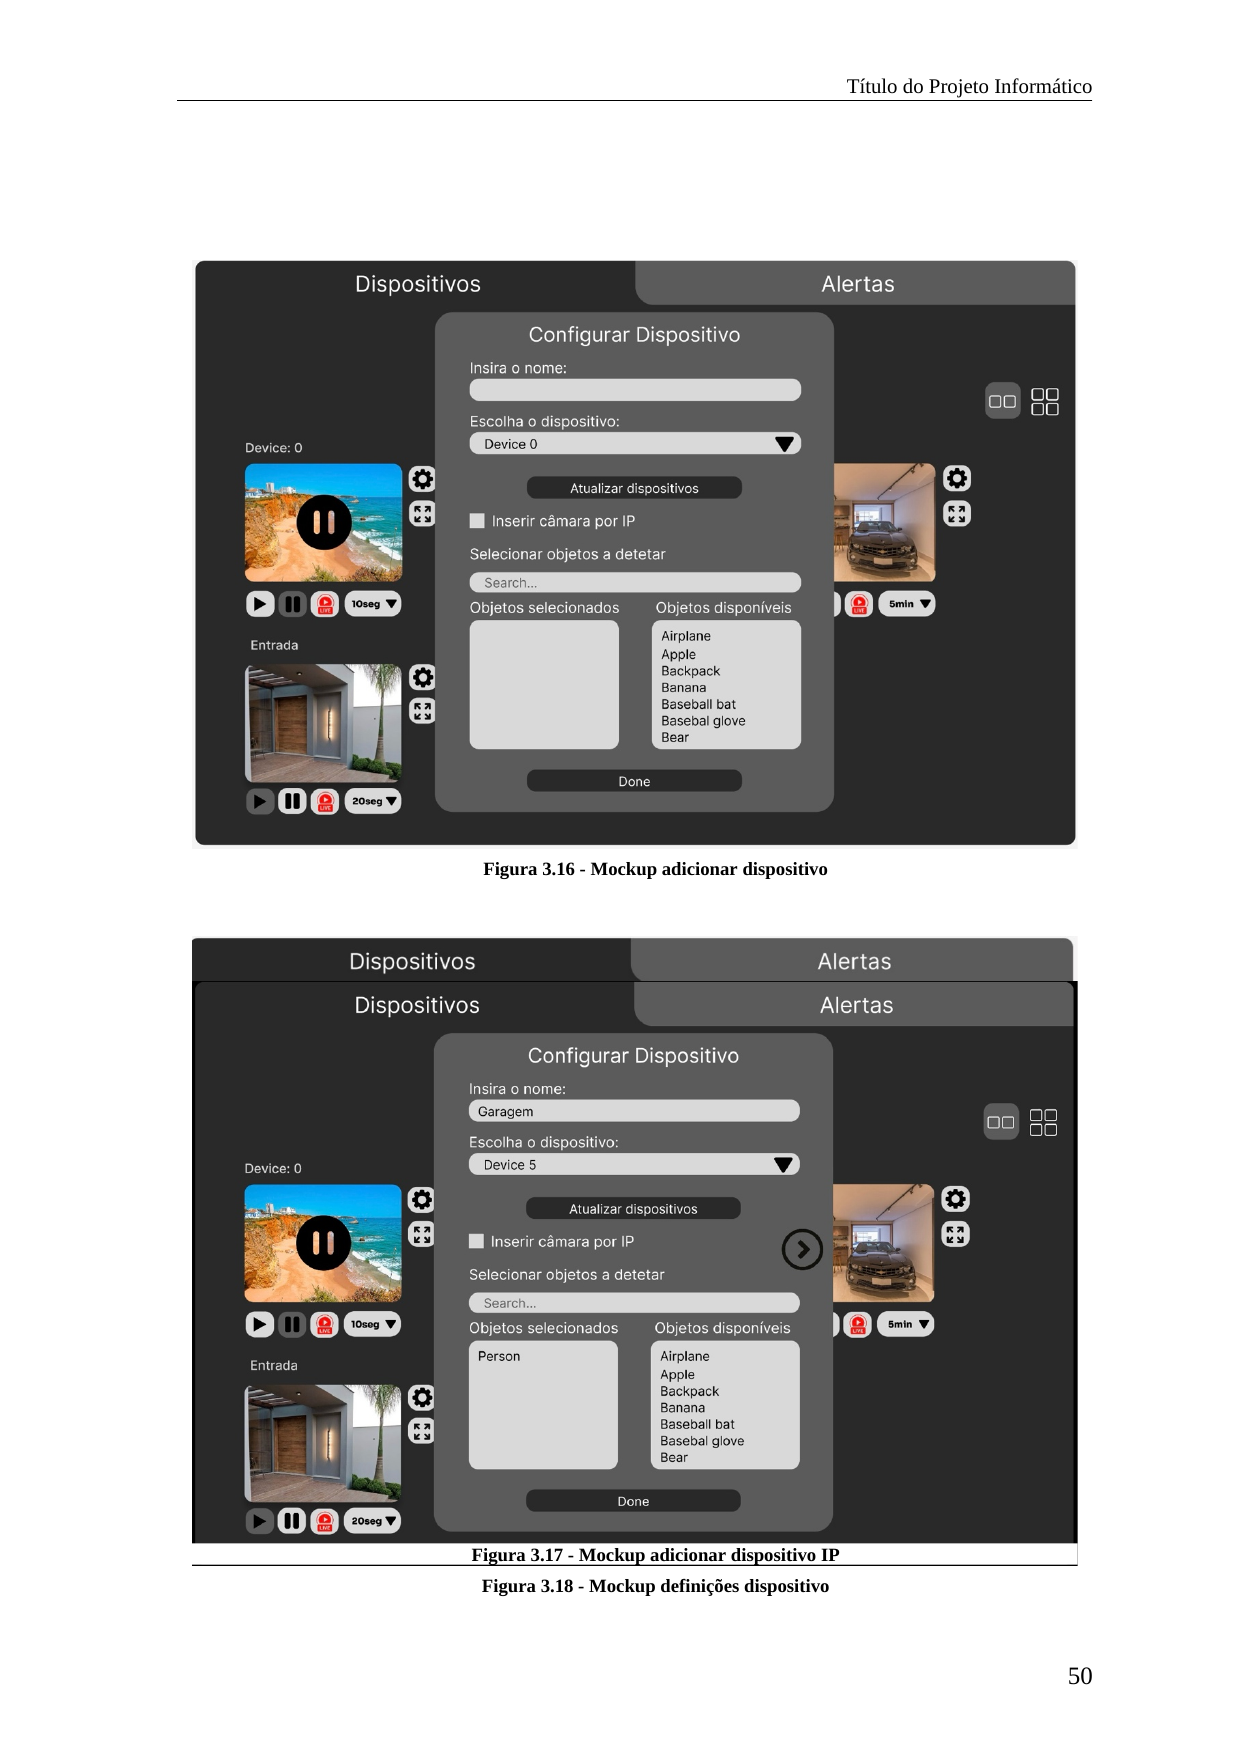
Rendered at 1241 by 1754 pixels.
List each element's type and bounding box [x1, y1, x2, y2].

picture [192, 260, 1078, 849]
picture [192, 936, 1078, 1543]
